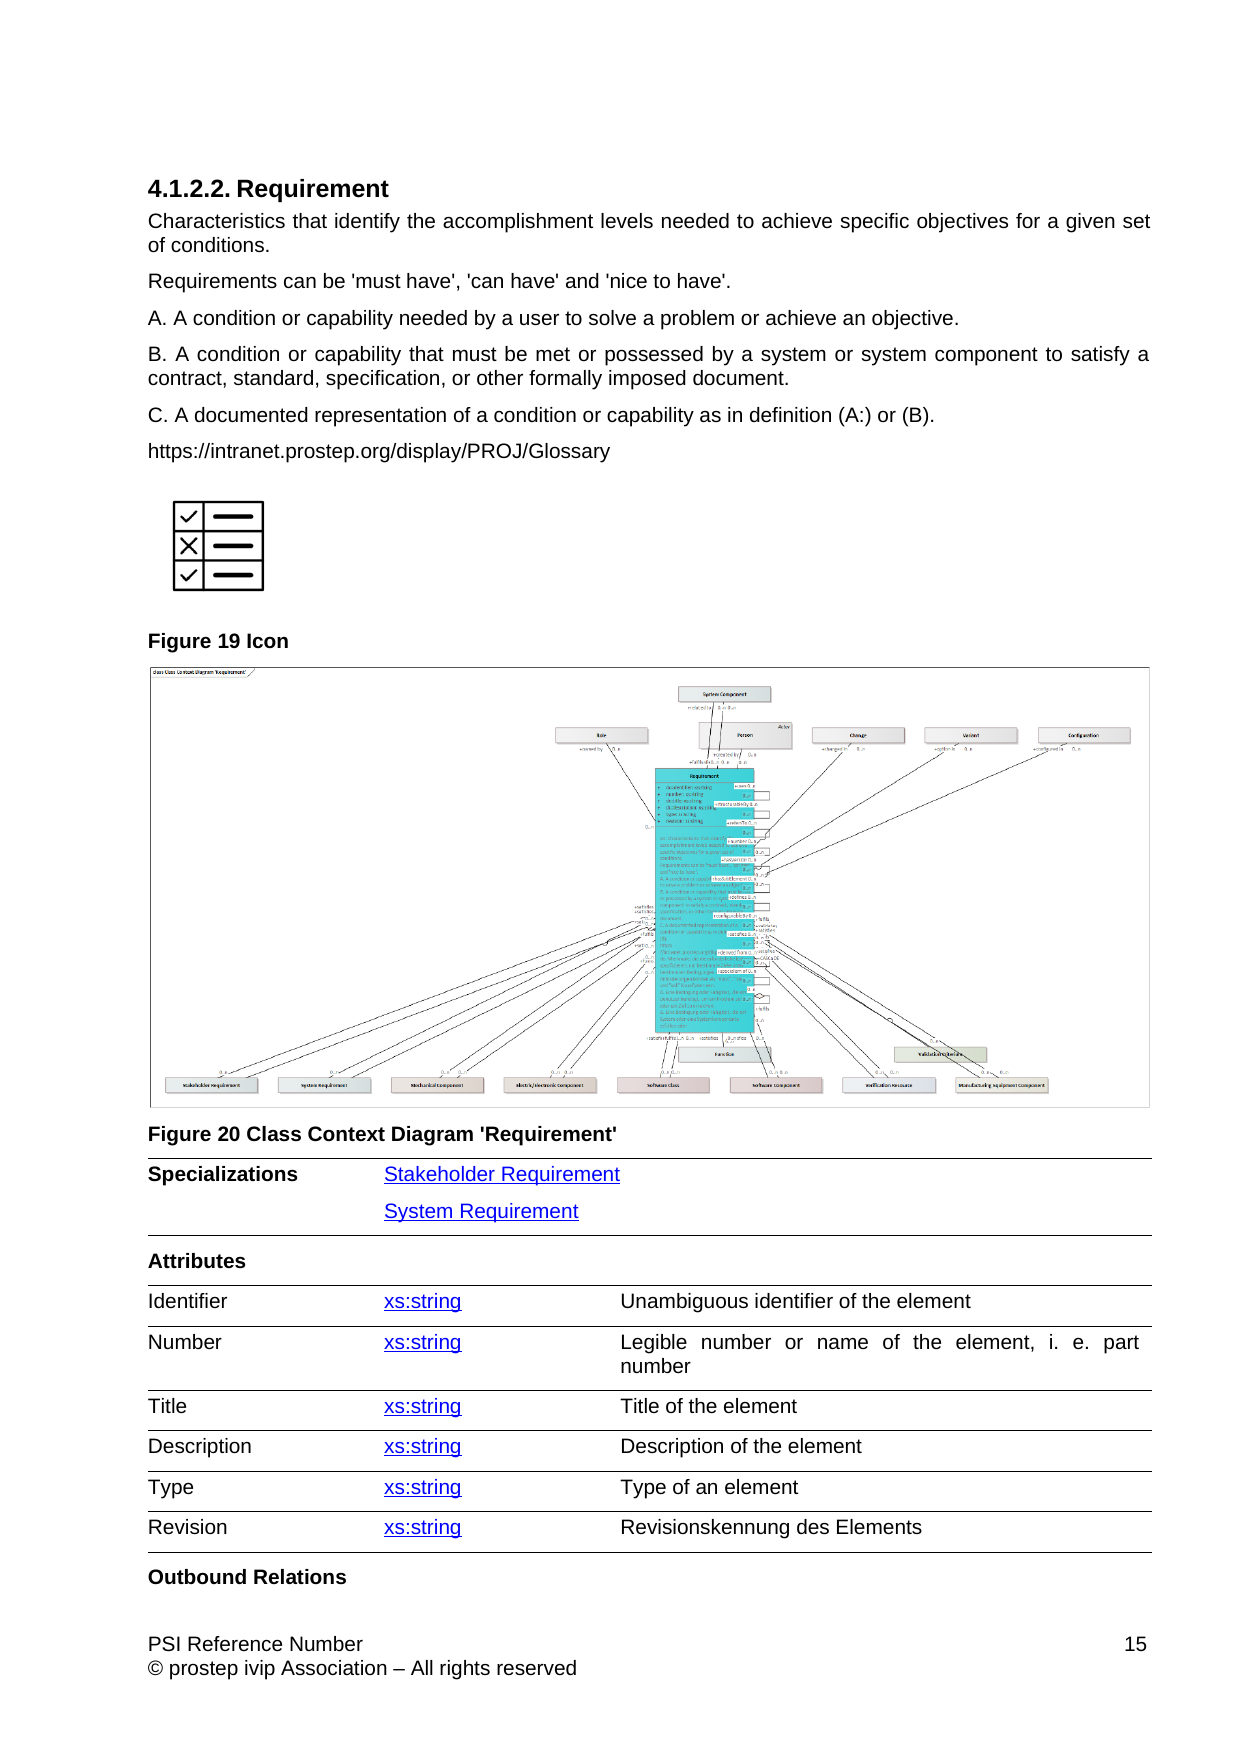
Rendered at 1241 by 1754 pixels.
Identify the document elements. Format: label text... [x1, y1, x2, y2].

text Requirements can be 'must have', 'can have' and 'nice to have'. [148, 269, 1152, 293]
table_cell Title [148, 1391, 384, 1430]
table_header Stakeholder Requirement System Requirement [384, 1159, 1152, 1235]
text Attributes [148, 1249, 1152, 1273]
table_header Unambiguous identifier of the element [620, 1286, 1152, 1326]
table_header Specializations [148, 1159, 384, 1235]
table_cell xs:string [384, 1391, 620, 1430]
table_cell Type of an element [620, 1472, 1152, 1511]
text Characteristics that identify the accomplishment levels needed to achieve specific objectives for a given set of conditions. [148, 209, 1152, 257]
subtitle Requirement [148, 174, 1152, 202]
table_cell Legible number or name of the element, i. e. part number [620, 1327, 1152, 1390]
text C. A documented representation of a condition or capability as in definition (A:) or (B). [148, 402, 1152, 426]
table_header Identifier [148, 1286, 384, 1326]
text https://intranet.prostep.org/display/PROJ/Glossary [148, 439, 1152, 463]
text A. A condition or capability needed by a user to solve a problem or achieve an objective. [148, 306, 1152, 329]
table_cell Revisionskennung des Elements [620, 1512, 1152, 1552]
table_cell xs:string [384, 1472, 620, 1511]
table_cell Title of the element [620, 1391, 1152, 1430]
table_cell Description [148, 1431, 384, 1471]
table_cell xs:string [384, 1512, 620, 1552]
table_cell xs:string [384, 1327, 620, 1390]
table_header xs:string [384, 1286, 620, 1326]
text B. A condition or capability that must be met or possessed by a system or system component to satisfy a contract, standard, specification, or other formally imposed document. [148, 342, 1152, 390]
table_cell Type [148, 1472, 384, 1511]
picture [147, 475, 289, 616]
picture [147, 665, 1152, 1110]
table_cell xs:string [384, 1431, 620, 1471]
table_cell Revision [148, 1512, 384, 1552]
text Outbound Relations [148, 1565, 1152, 1589]
table_cell Number [148, 1327, 384, 1390]
table_cell Description of the element [620, 1431, 1152, 1471]
